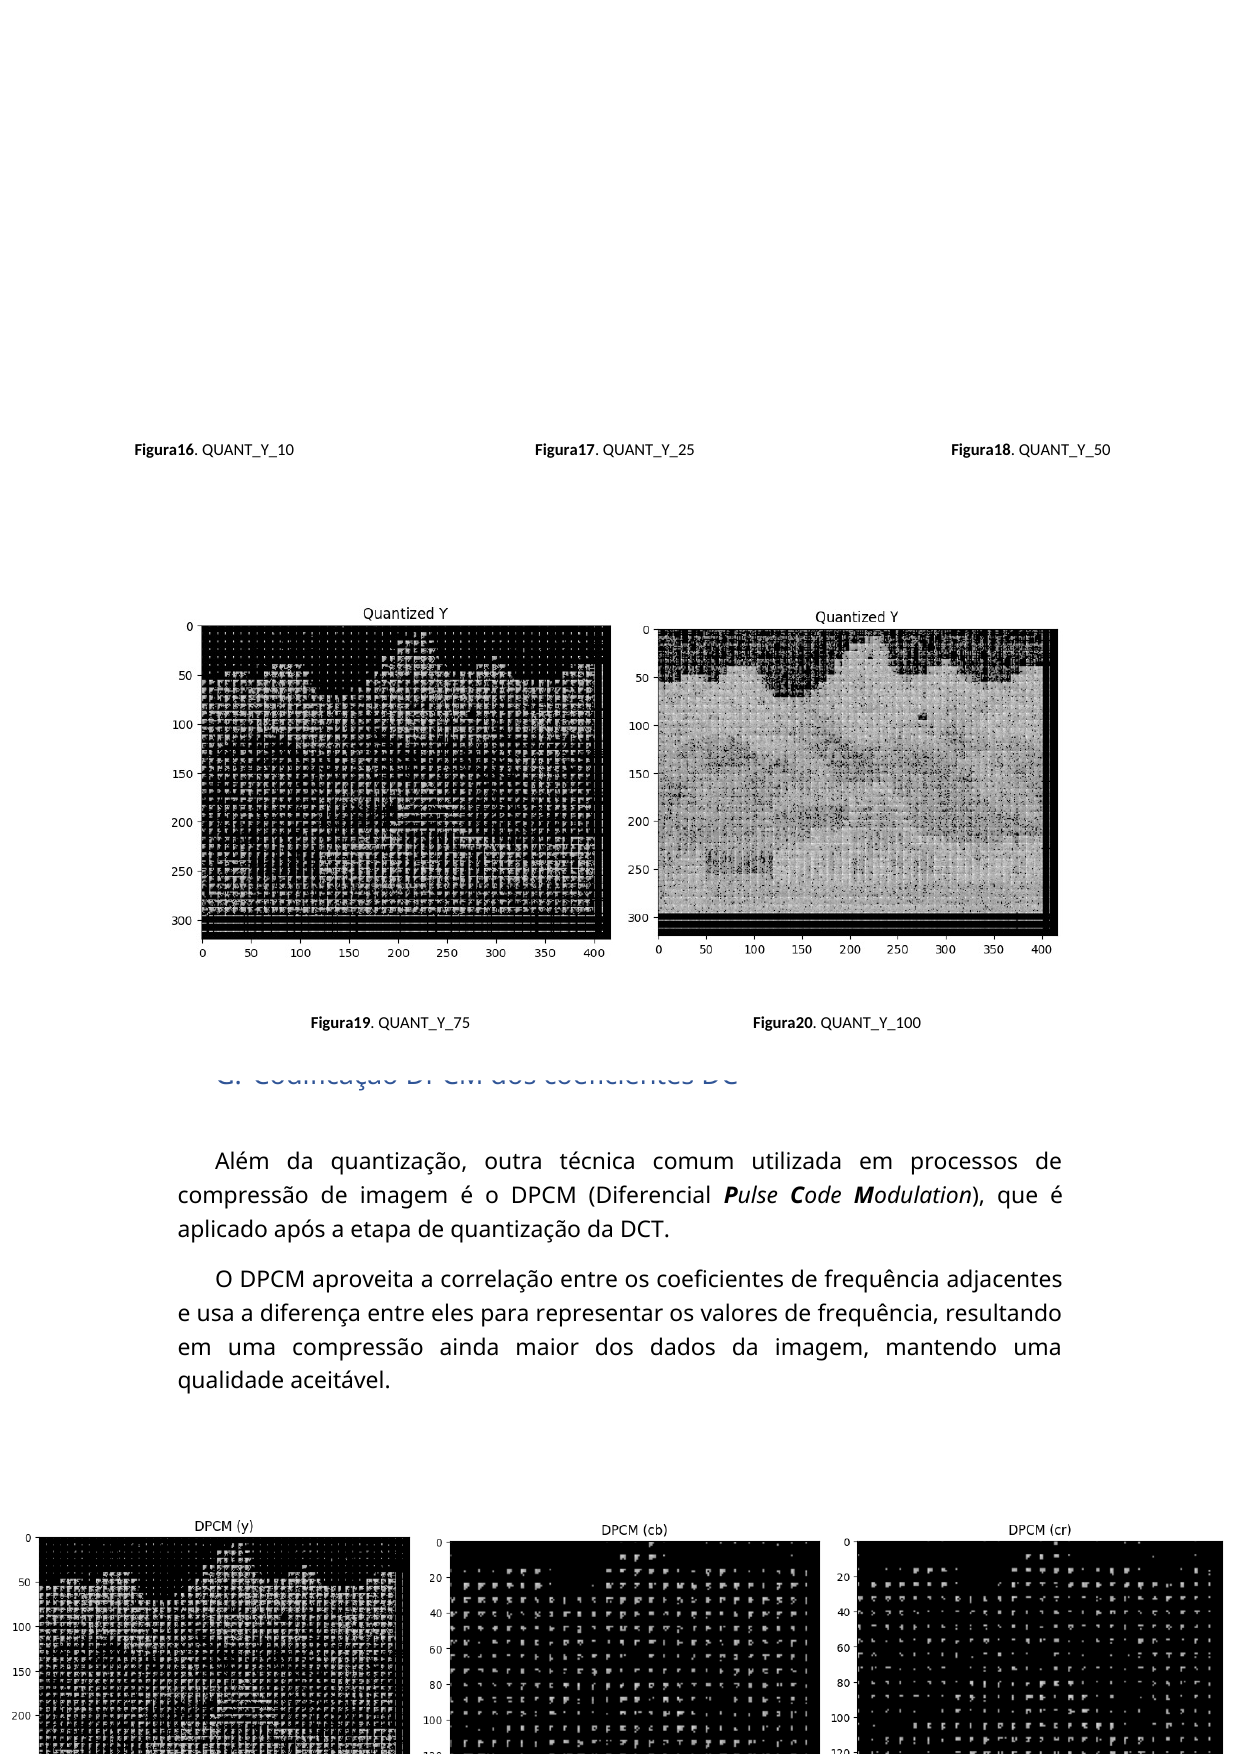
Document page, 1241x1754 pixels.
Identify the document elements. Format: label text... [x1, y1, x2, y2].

picture [619, 602, 1063, 963]
text Além da quantização, outra técnica comum utilizada em processos de compressão de imagem é o DPCM (Diferencial Pulse Code Modulation), que é aplicado após a etapa de quantização da DCT. [177, 1145, 1063, 1244]
picture [162, 598, 617, 967]
text O DPCM aproveita a correlação entre os coeficientes de frequência adjacentes e usa a diferença entre eles para representar os valores de frequência, resultando em uma compressão ainda maior dos dados da imagem, mantendo uma qualidade aceitável. [177, 1263, 1063, 1396]
subtitle Codificação DPCM dos coeficientes DC [215, 1055, 1063, 1092]
picture [3, 1513, 1229, 1754]
